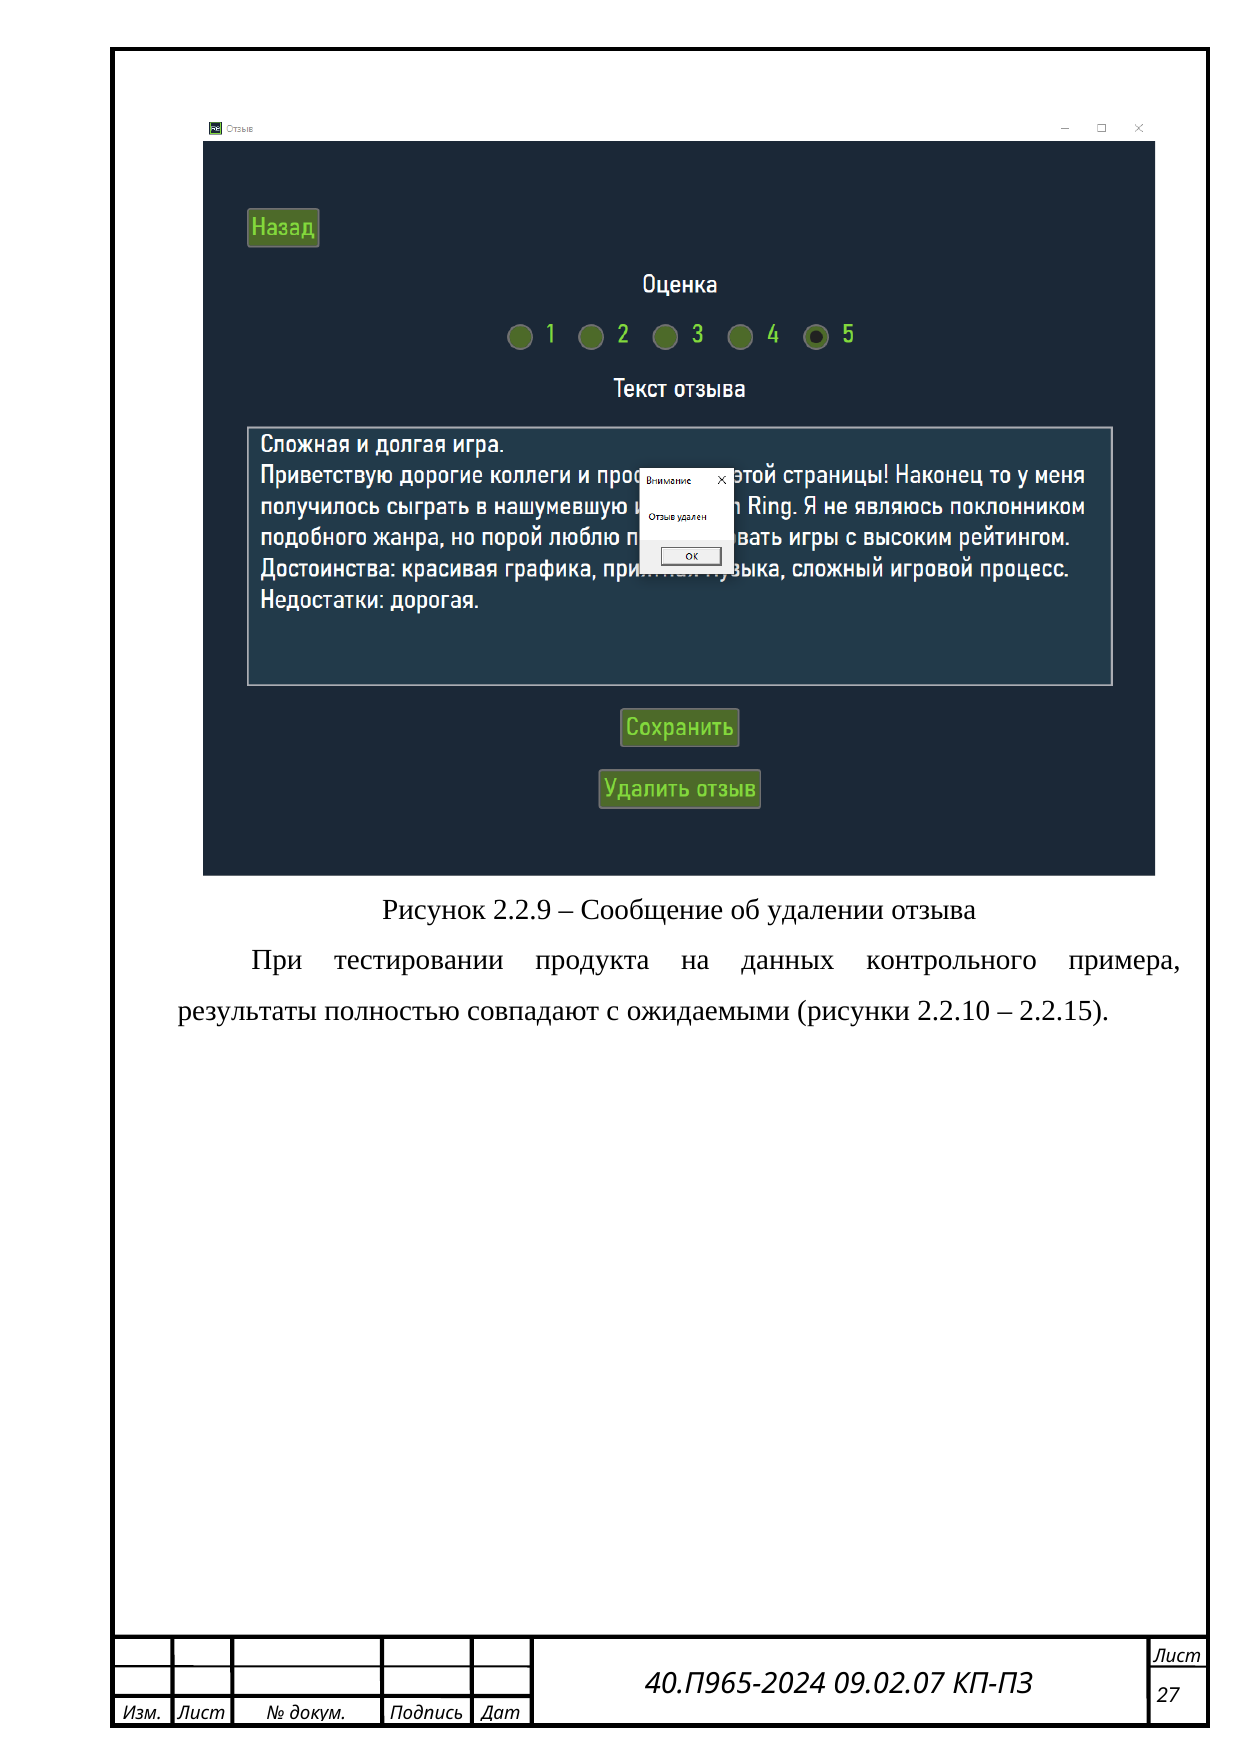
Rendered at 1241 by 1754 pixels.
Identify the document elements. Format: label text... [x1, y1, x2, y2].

picture [203, 118, 1156, 876]
text При тестировании продукта на данных контрольного примера, результаты полностью совпадают с ожидаемыми (рисунки 2.2.10 – 2.2.15). [177, 942, 1181, 1026]
